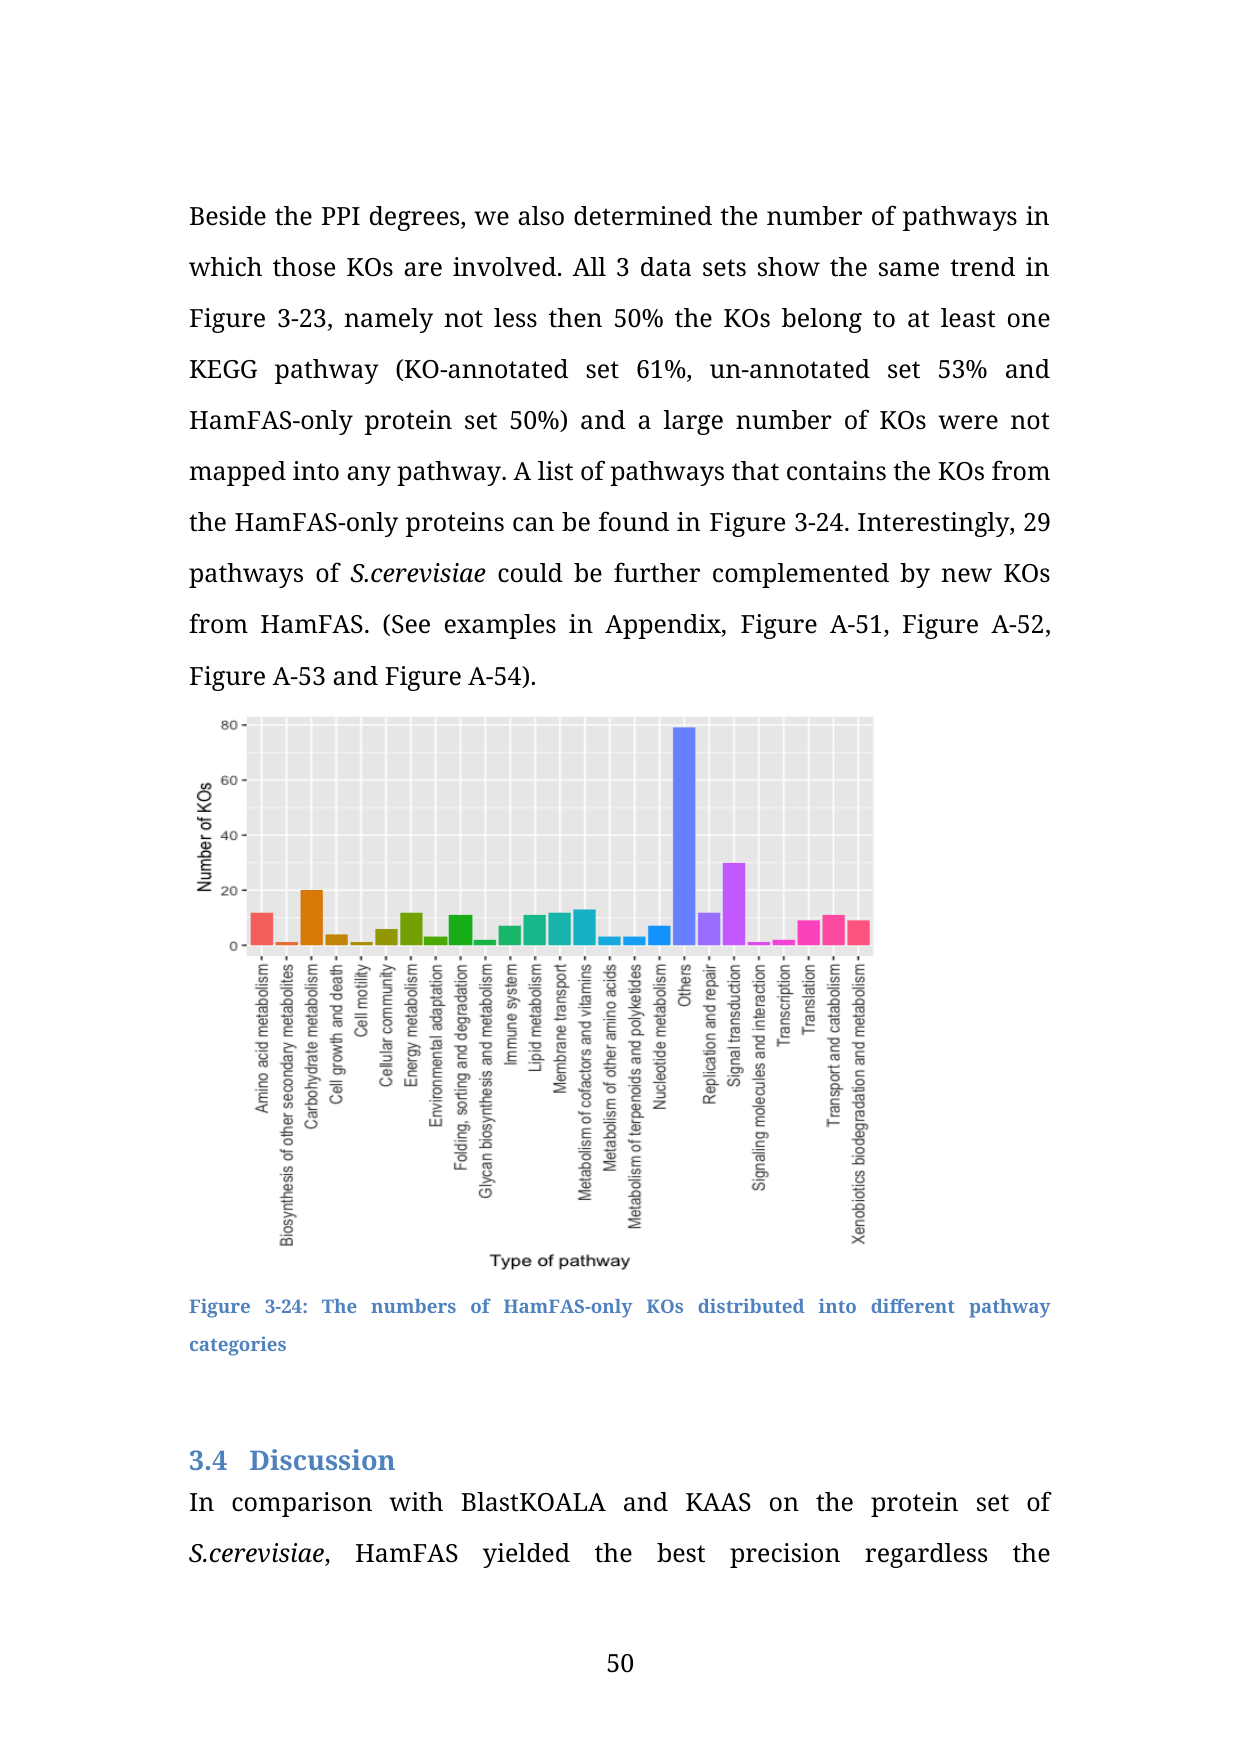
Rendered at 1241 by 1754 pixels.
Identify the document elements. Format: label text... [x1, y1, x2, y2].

picture [188, 709, 883, 1277]
subtitle Discussion [189, 1442, 1051, 1479]
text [189, 1484, 1051, 1569]
